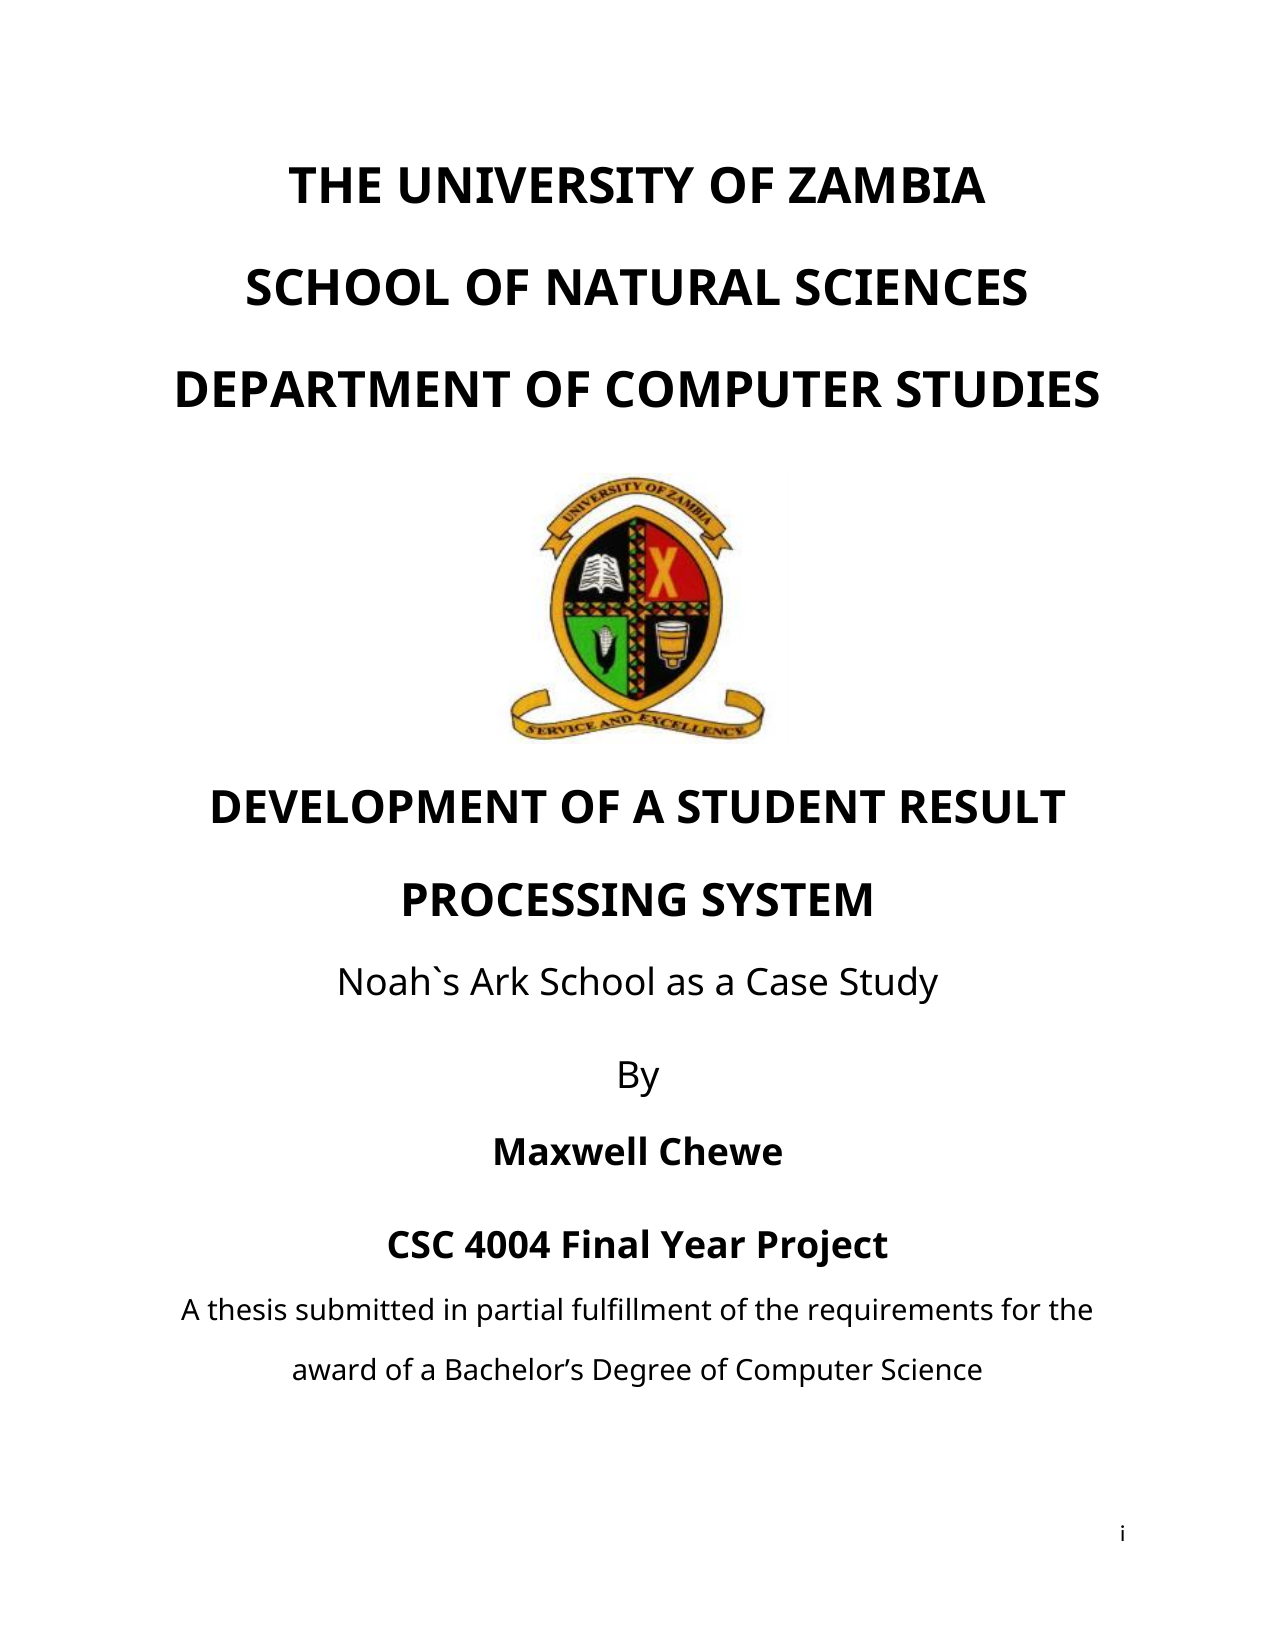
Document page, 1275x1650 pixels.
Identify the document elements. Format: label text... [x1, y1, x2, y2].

text THE UNIVERSITY OF ZAMBIA SCHOOL OF NATURAL SCIENCES DEPARTMENT OF COMPUTER STUDIES [150, 150, 1125, 422]
text DEVELOPMENT OF A STUDENT RESULT PROCESSING SYSTEM Noah`s Ark School as a Case Study [150, 774, 1125, 1007]
text By Maxwell Chewe [150, 1049, 1125, 1176]
picture [486, 473, 789, 744]
text CSC 4004 Final Year Project A thesis submitted in partial fulfillment of the requirements for the award of a Bachelor’s Degree of Computer Science [150, 1219, 1125, 1389]
